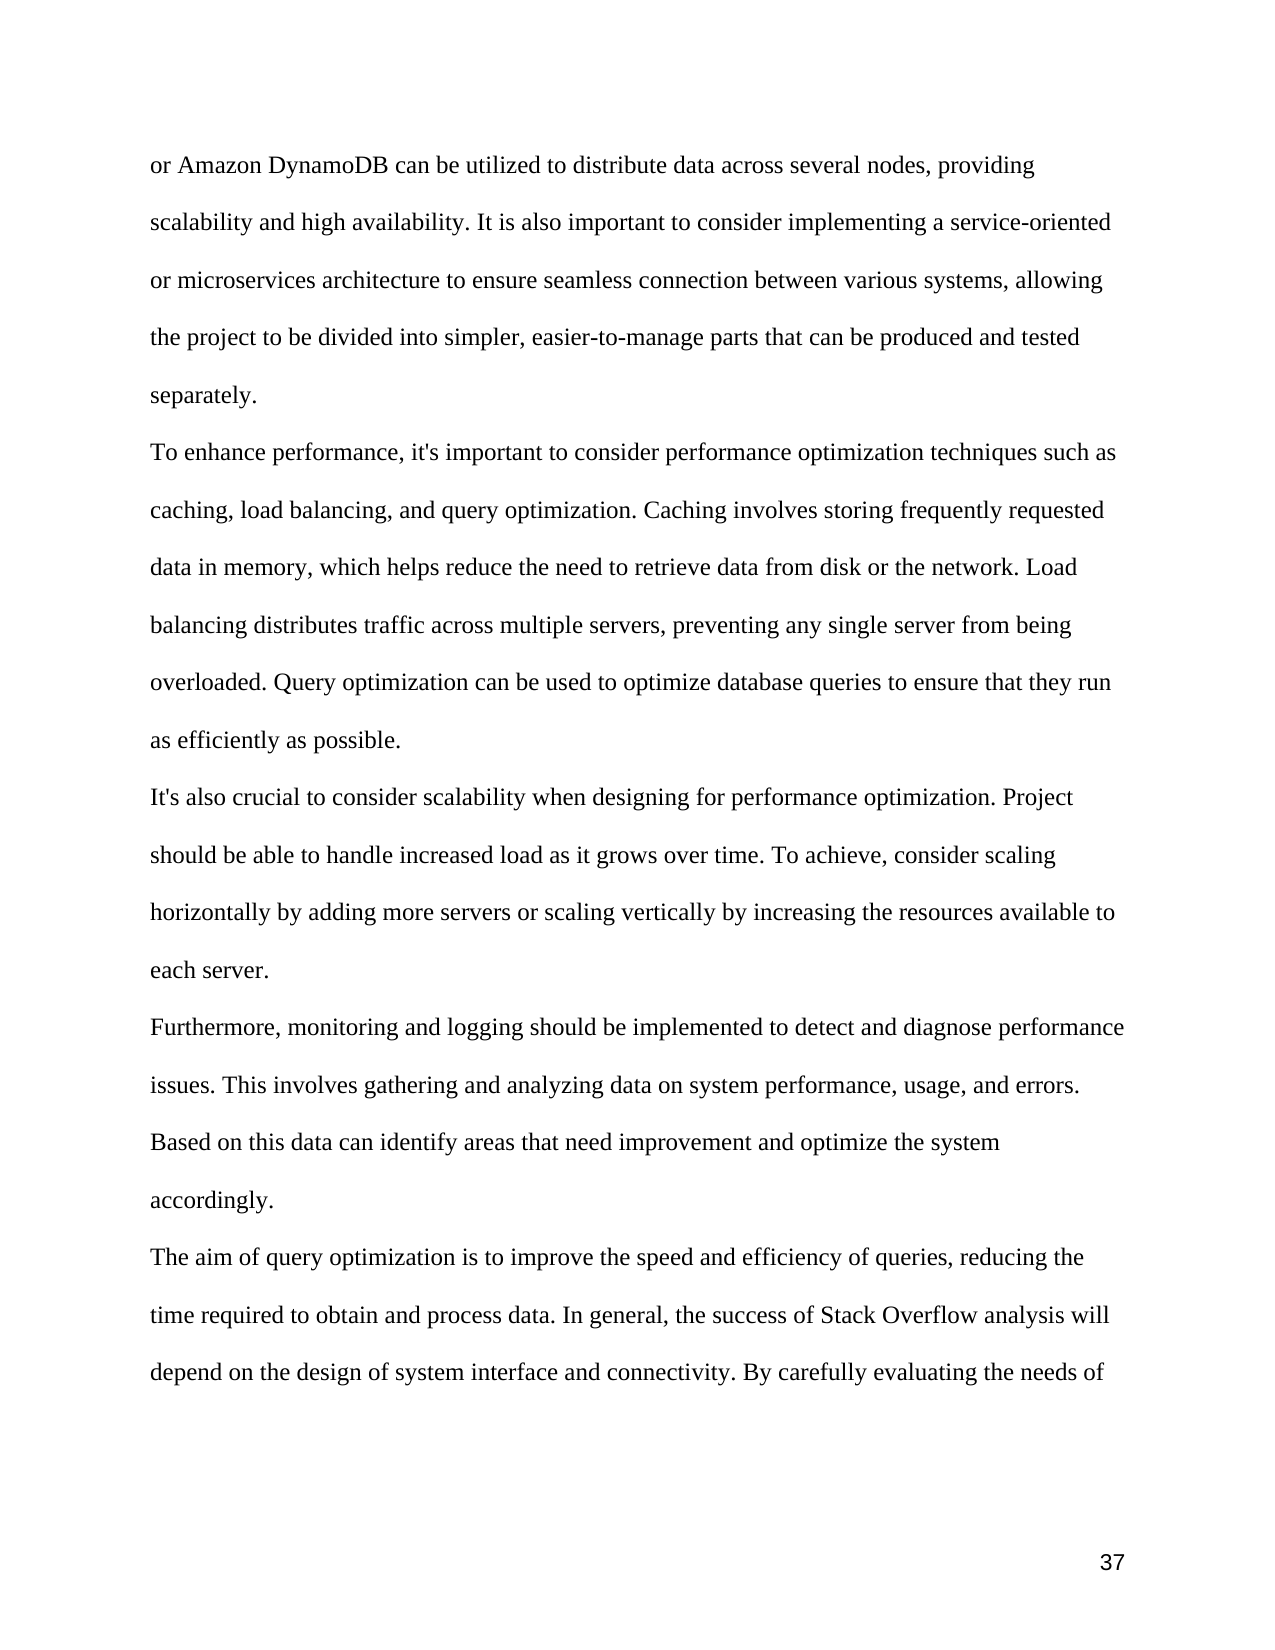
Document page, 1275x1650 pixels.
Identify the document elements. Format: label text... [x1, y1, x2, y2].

text To enhance performance, it's important to consider performance optimization techniques such as caching, load balancing, and query optimization. Caching involves storing frequently requested data in memory, which helps reduce the need to retrieve data from disk or the network. Load balancing distributes traffic across multiple servers, preventing any single server from being overloaded. Query optimization can be used to optimize database queries to ensure that they run as efficiently as possible. [150, 437, 1125, 754]
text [150, 150, 1125, 409]
text It's also crucial to consider scalability when designing for performance optimization. Project should be able to handle increased load as it grows over time. To achieve, consider scaling horizontally by adding more servers or scaling vertically by increasing the resources available to each server. [150, 782, 1125, 984]
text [150, 1242, 1125, 1386]
text Furthermore, monitoring and logging should be implemented to detect and diagnose performance issues. This involves gathering and analyzing data on system performance, usage, and errors. Based on this data can identify areas that need improvement and optimize the system accordingly. [150, 1012, 1125, 1214]
